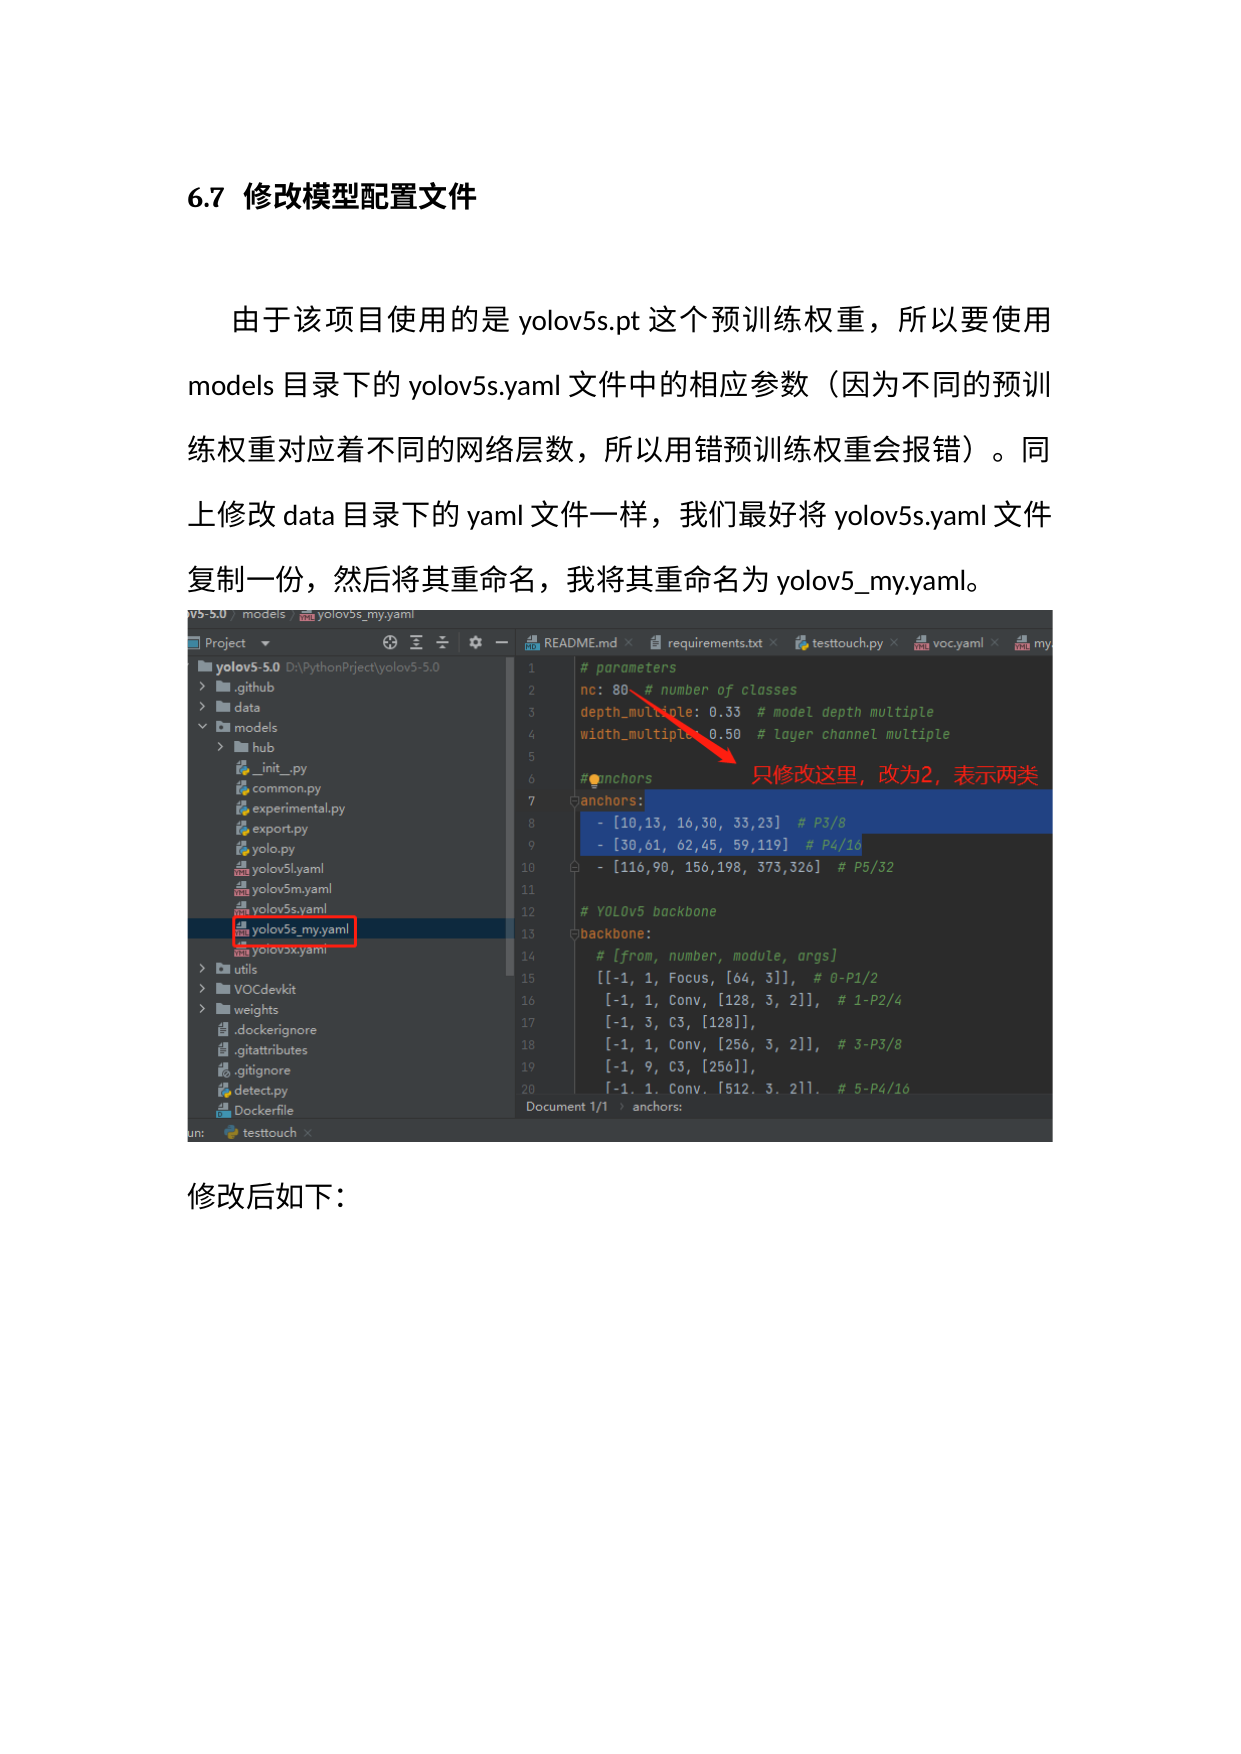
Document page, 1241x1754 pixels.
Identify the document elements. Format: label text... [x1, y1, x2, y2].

picture [187, 610, 1053, 1142]
text 由于该项目使用的是yolov5s.pt这个预训练权重，所以要使用models目录下的yolov5s.yaml文件中的相应参数（因为不同的预训练权重对应着不同的网络层数，所以用错预训练权重会报错）。同上修改data目录下的yaml文件一样，我们最好将yolov5s.yaml文件复制一份，然后将其重命名，我将其重命名为yolov5_my.yaml。 [187, 285, 1053, 610]
subtitle 修改模型配置文件 [187, 162, 1053, 227]
text 修改后如下： [187, 1162, 1053, 1227]
